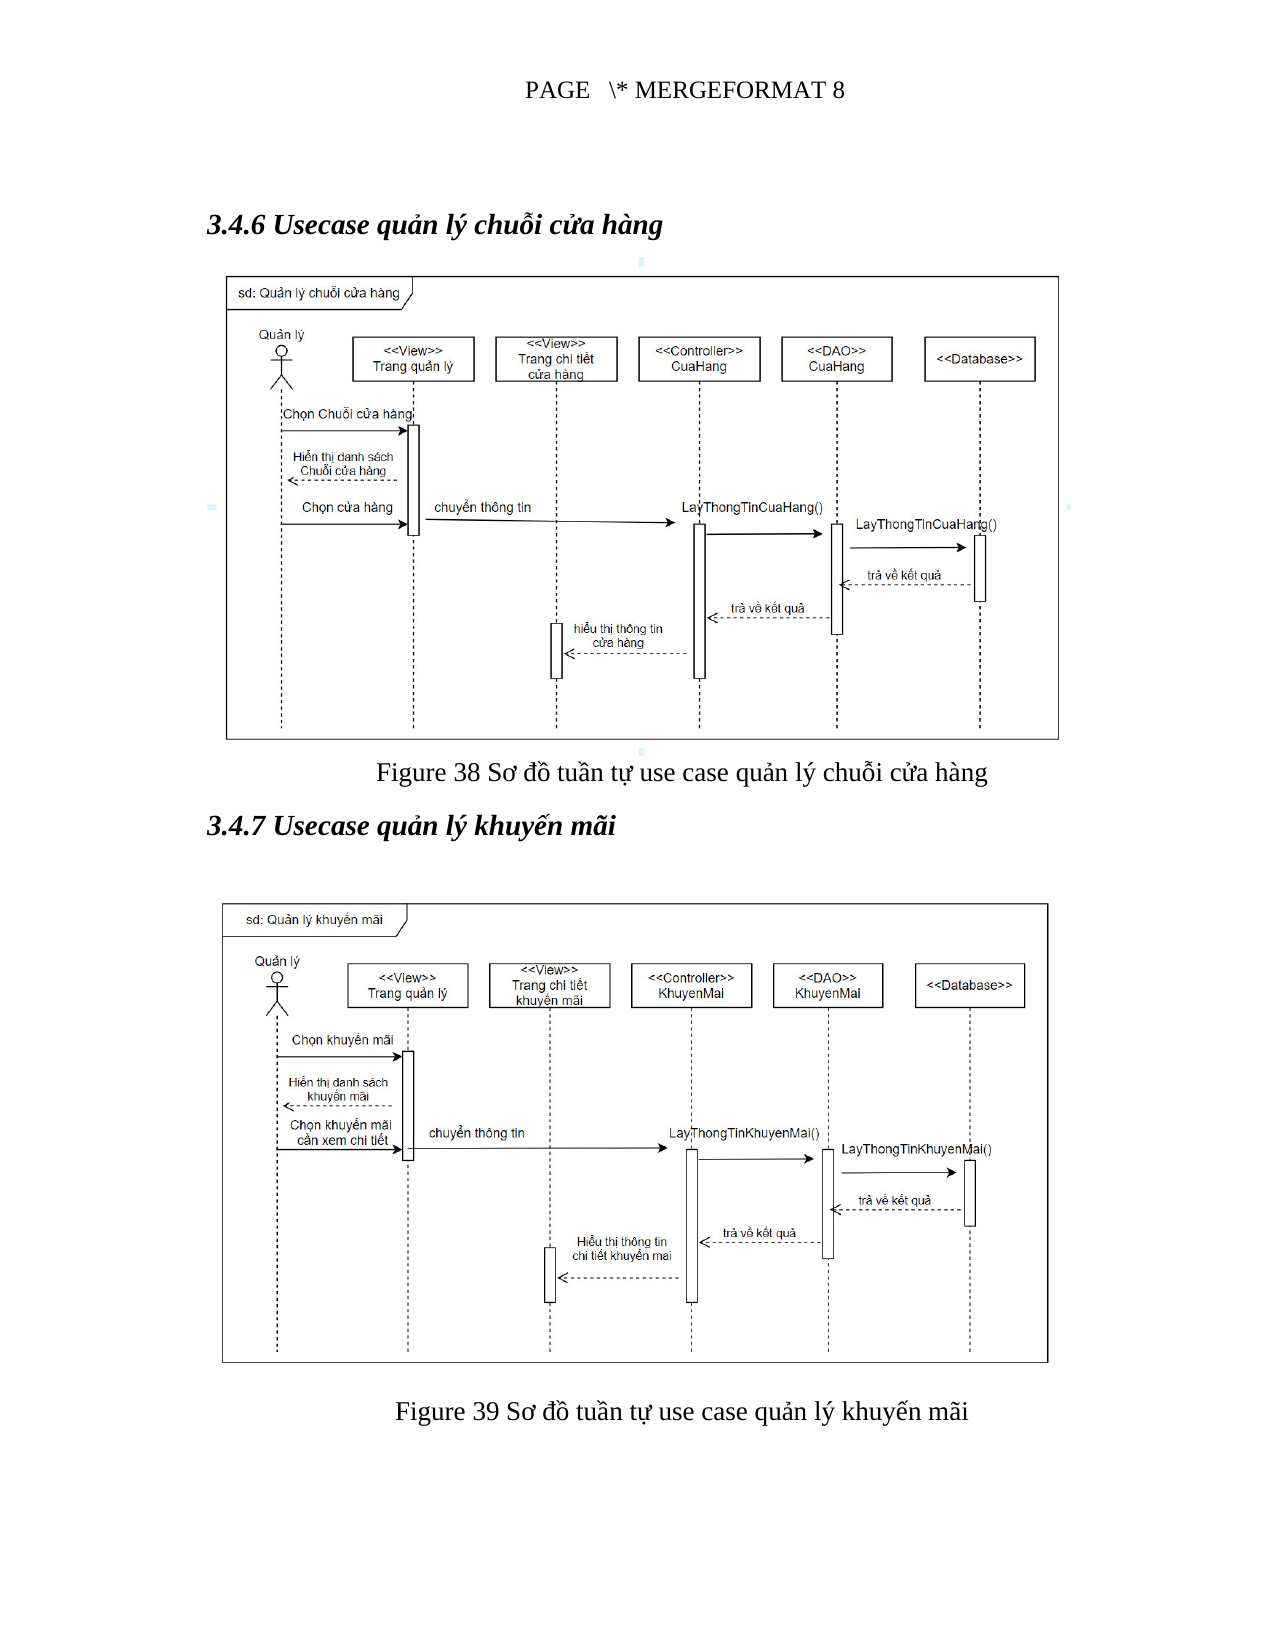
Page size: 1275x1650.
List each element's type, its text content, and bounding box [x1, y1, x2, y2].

text 3.4.7 Usecase quản lý khuyến mãi [207, 808, 1157, 841]
picture [206, 886, 1071, 1395]
text Figure 39 Sơ đồ tuần tự use case quản lý khuyến mãi [207, 1395, 1157, 1426]
text 3.4.6 Usecase quản lý chuỗi cửa hàng [207, 207, 1157, 240]
text Figure 38 Sơ đồ tuần tự use case quản lý chuỗi cửa hàng [207, 756, 1157, 787]
picture [206, 257, 1072, 756]
